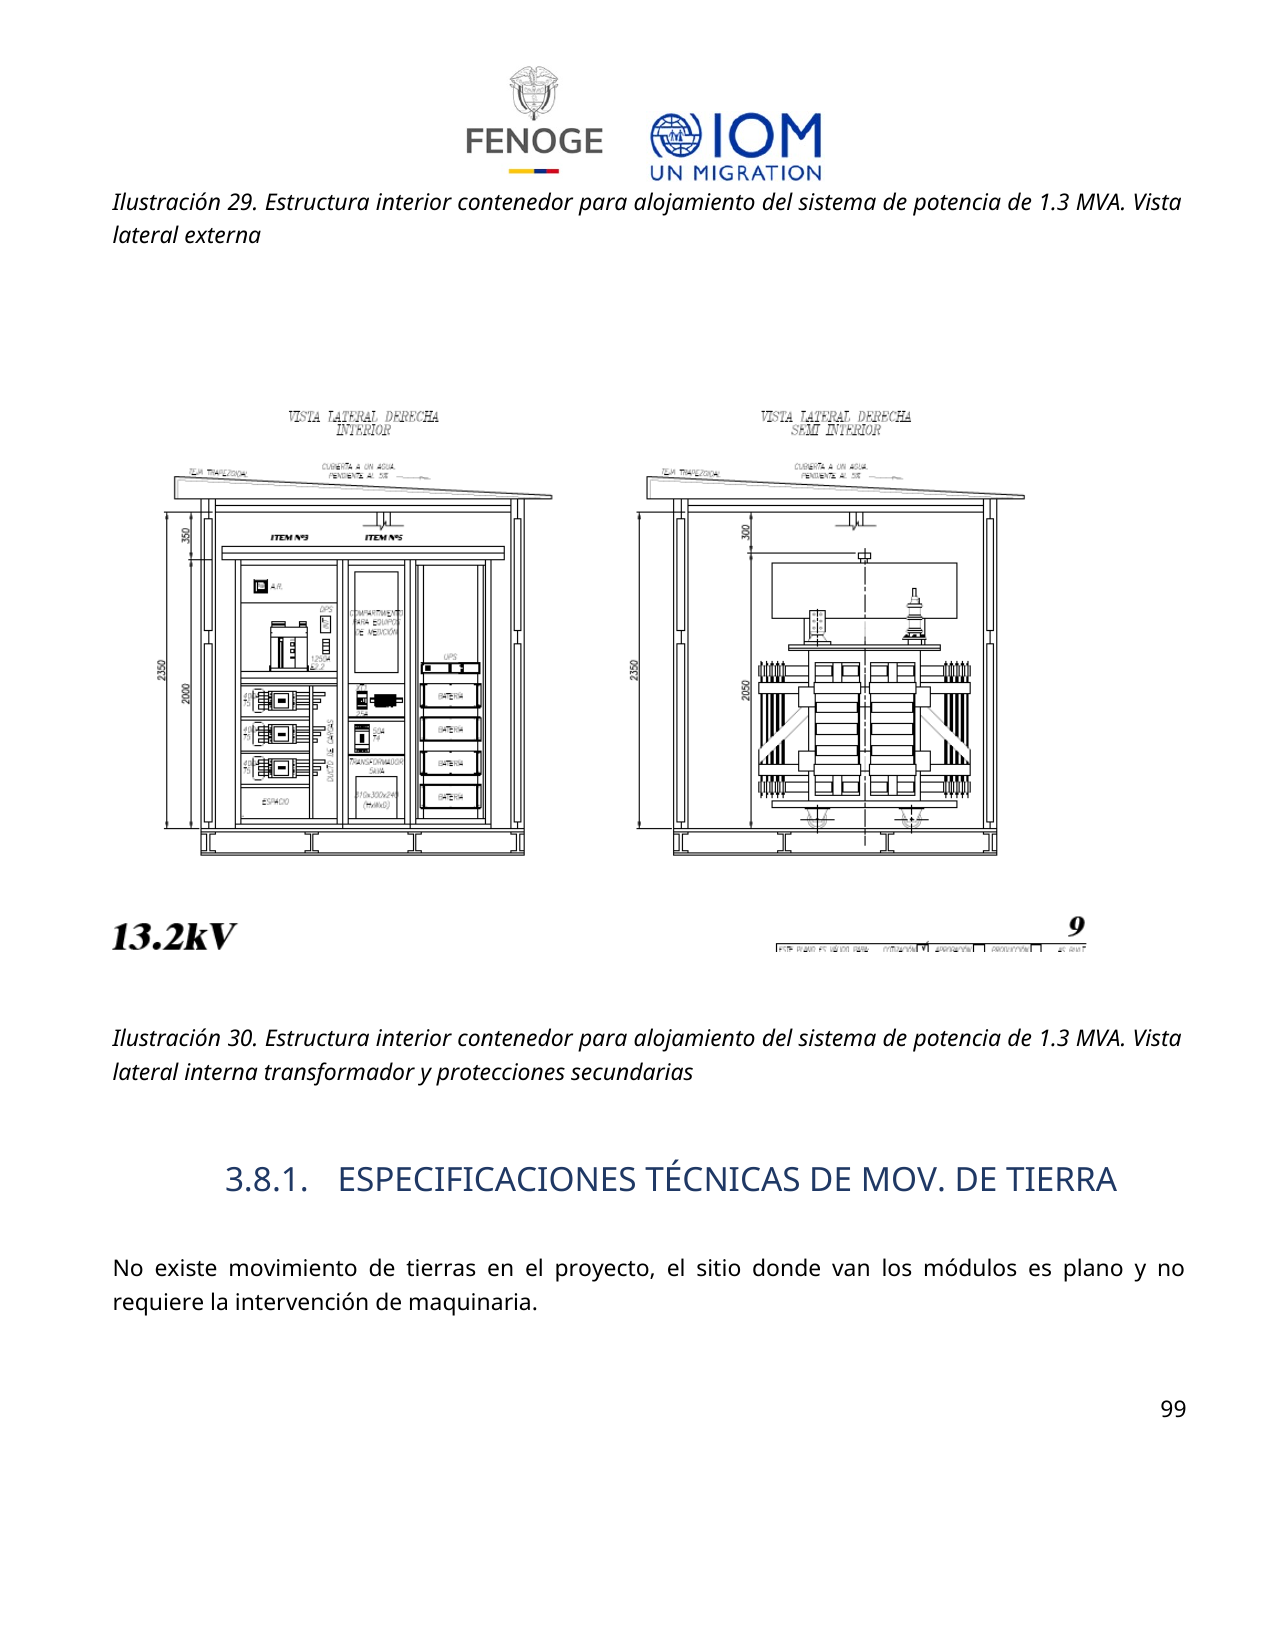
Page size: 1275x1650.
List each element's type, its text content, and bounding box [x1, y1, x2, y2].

picture [450, 60, 622, 179]
picture [646, 111, 825, 182]
picture [112, 370, 1087, 952]
text No existe movimiento de tierras en el proyecto, el sitio donde van los módulos es plano y no requiere la intervención de maquinaria. [112, 1252, 1186, 1317]
subtitle ESPECIFICACIONES TÉCNICAS DE MOV. DE TIERRA [225, 1156, 1186, 1202]
